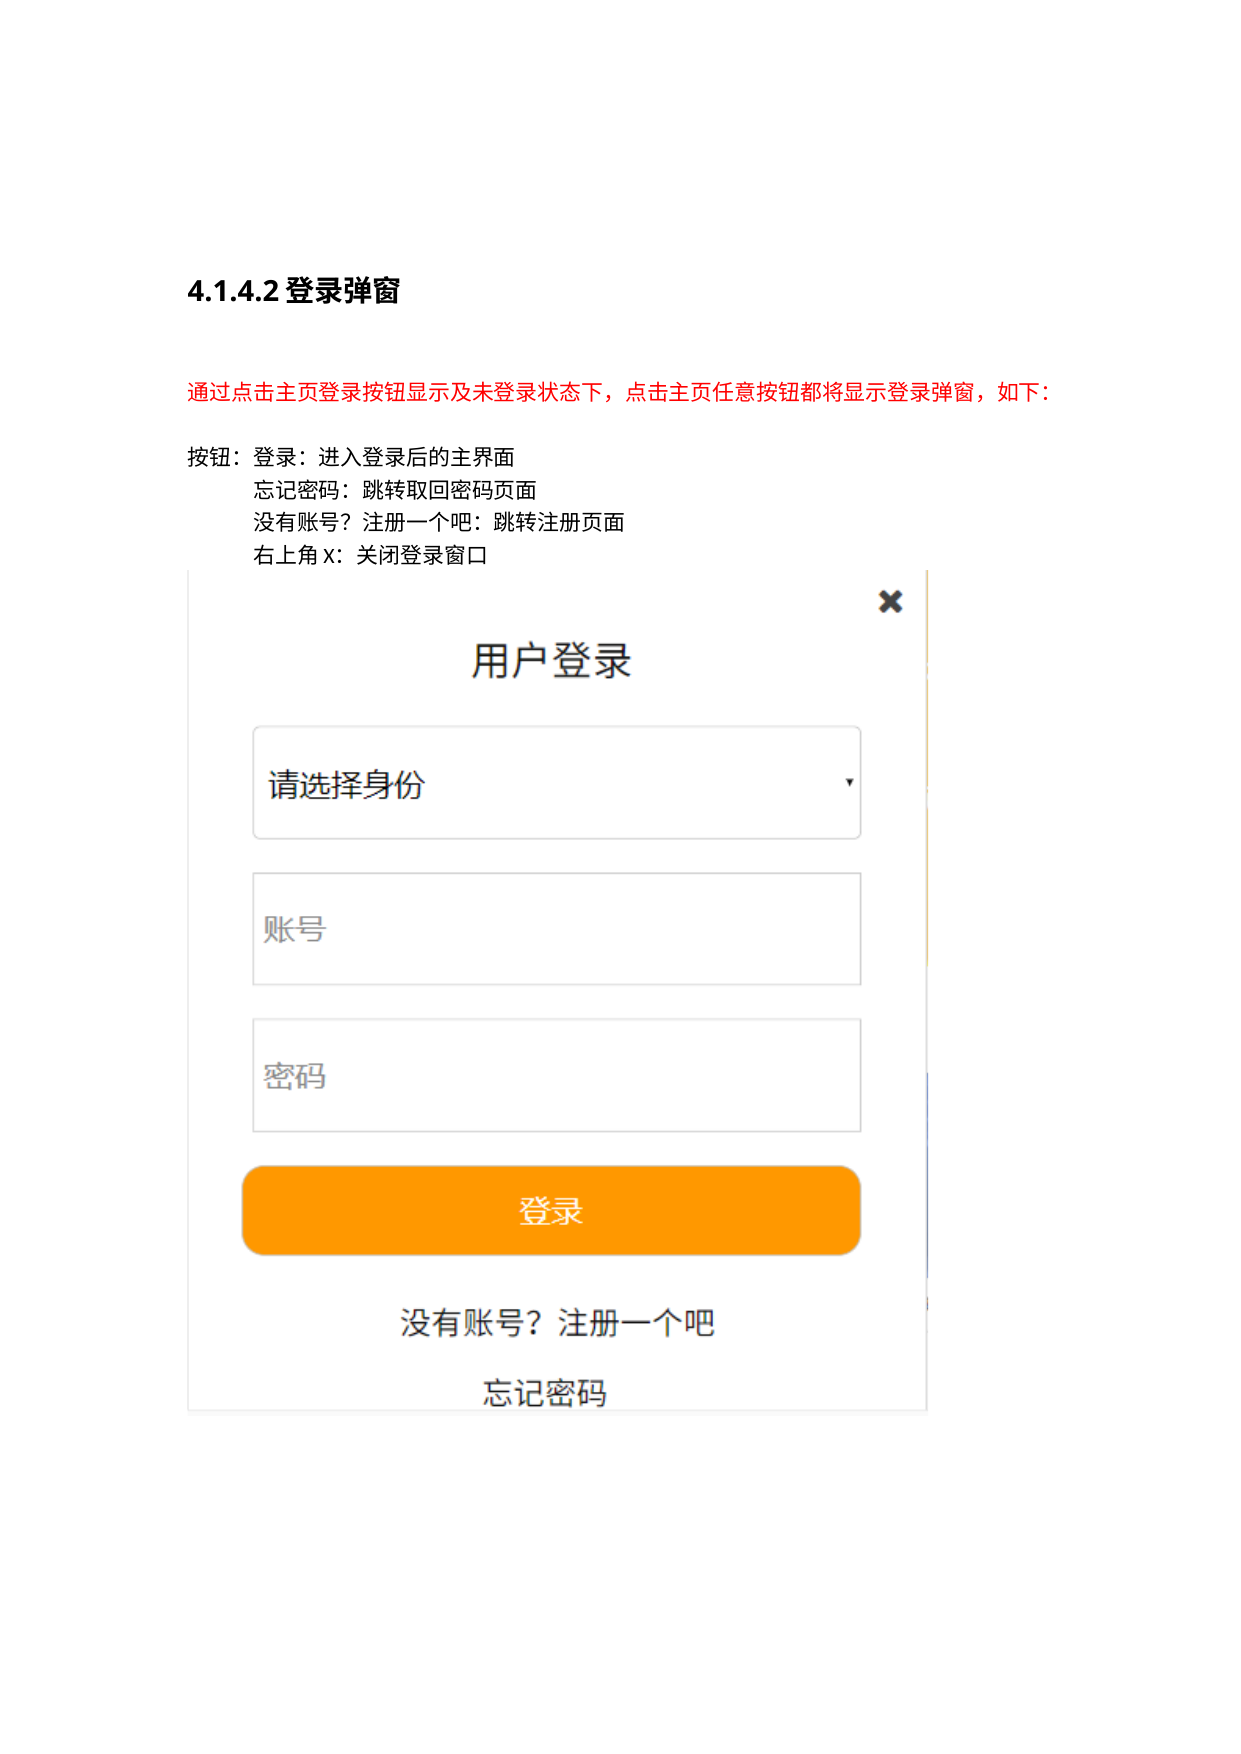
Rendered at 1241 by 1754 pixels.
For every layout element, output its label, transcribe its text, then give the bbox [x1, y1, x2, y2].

text 按钮：登录：进入登录后的主界面 [187, 440, 1053, 472]
subtitle 4.1.4.2登录弹窗 [187, 256, 1053, 321]
text 右上角X：关闭登录窗口 [231, 537, 1053, 570]
picture [187, 570, 929, 1416]
text 忘记密码：跳转取回密码页面 [231, 472, 1053, 505]
text 通过点击主页登录按钮显示及未登录状态下，点击主页任意按钮都将显示登录弹窗，如下： [187, 375, 1053, 407]
text 没有账号？注册一个吧：跳转注册页面 [231, 505, 1053, 537]
